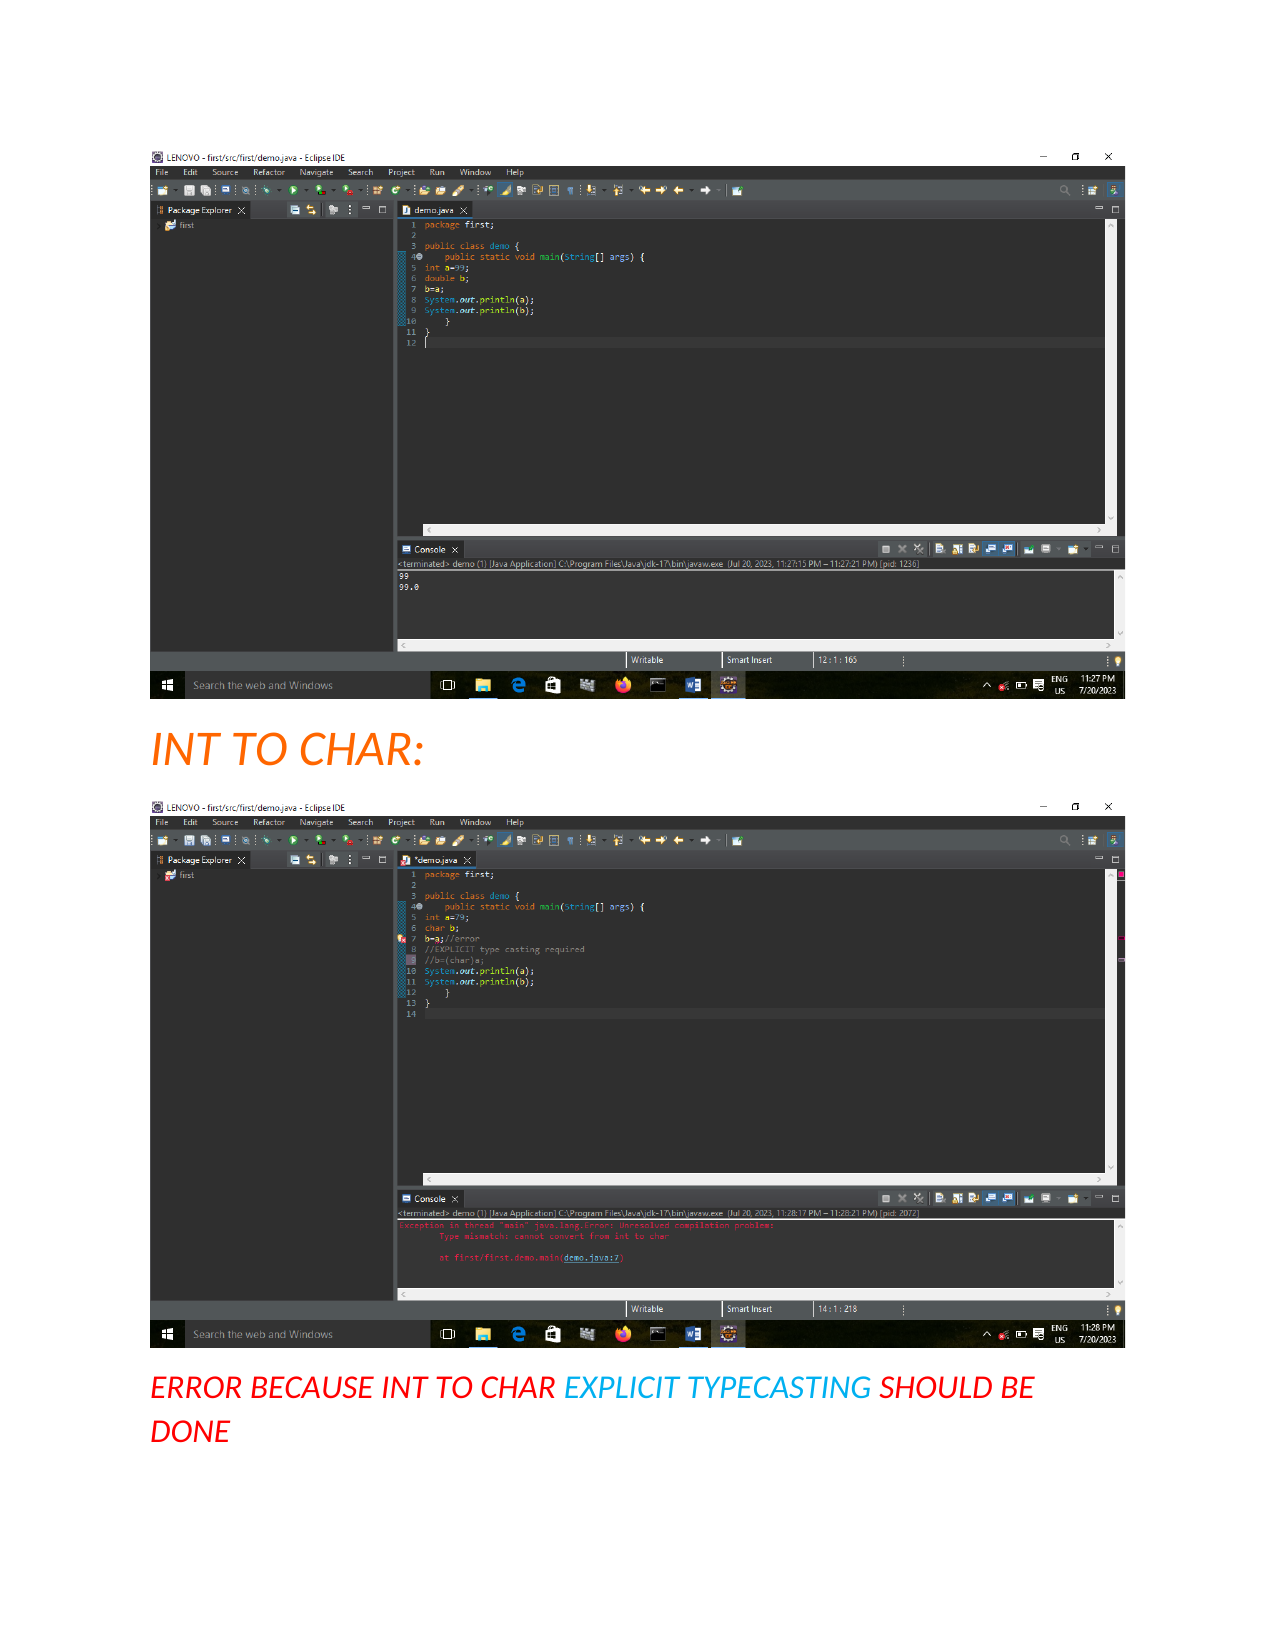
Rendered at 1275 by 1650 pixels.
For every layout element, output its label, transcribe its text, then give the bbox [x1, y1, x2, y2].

picture [150, 150, 1125, 699]
text INT TO CHAR: [150, 717, 1125, 778]
picture [150, 799, 1125, 1348]
text ERROR BECAUSE INT TO CHAR EXPLICIT TYPECASTING SHOULD BE DONE [150, 1366, 1125, 1451]
